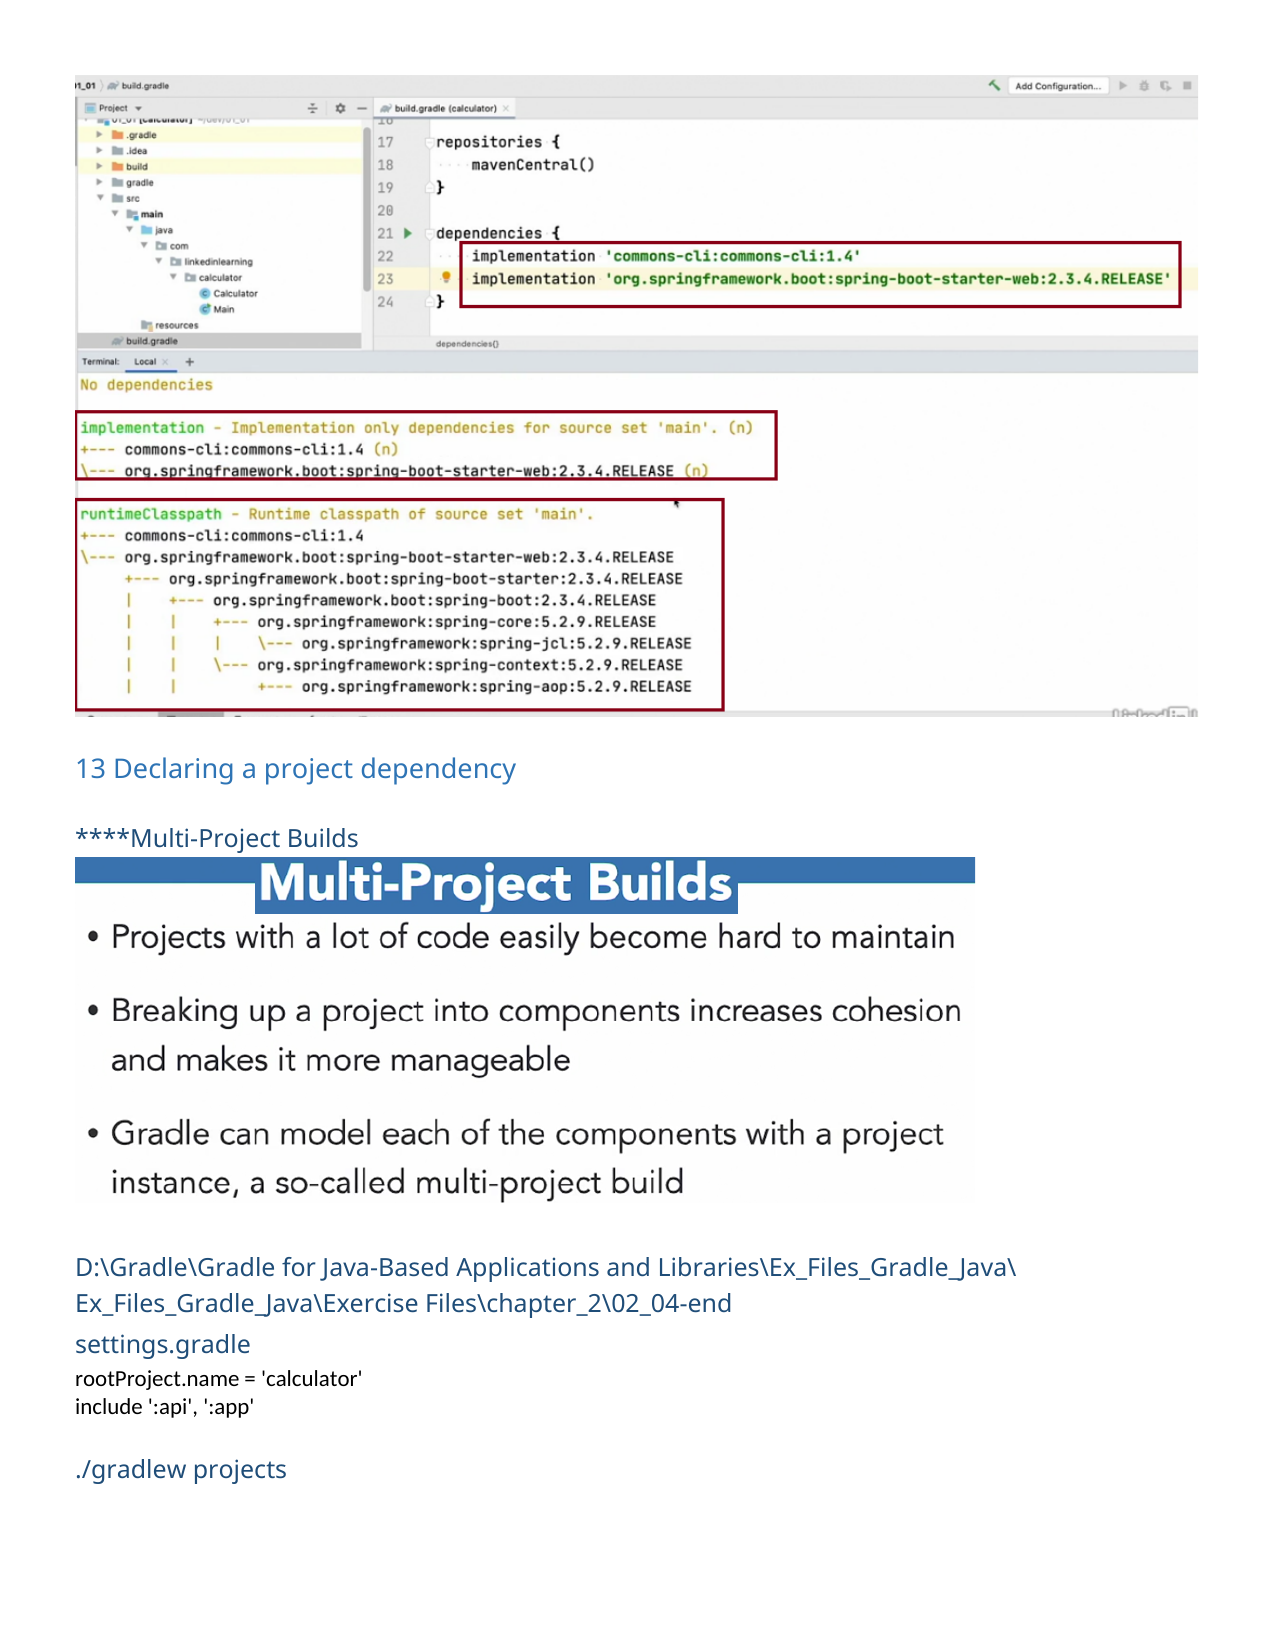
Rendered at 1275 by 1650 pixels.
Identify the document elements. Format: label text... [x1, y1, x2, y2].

subtitle 13 Declaring a project dependency [75, 749, 1200, 786]
subtitle ****Multi-Project Builds [75, 821, 1200, 855]
subtitle D:\Gradle\Gradle for Java-Based Applications and Libraries\Ex_Files_Gradle_Java\Ex_Files_Gradle_Java\Exercise Files\chapter_2\02_04-end [75, 1249, 1200, 1320]
picture [75, 75, 1199, 717]
text include ':api', ':app' [75, 1392, 1200, 1420]
text rootProject.name = 'calculator' [75, 1364, 1200, 1392]
picture [75, 857, 976, 1203]
subtitle ./gradlew projects [75, 1452, 1200, 1486]
subtitle settings.gradle [75, 1327, 1200, 1361]
